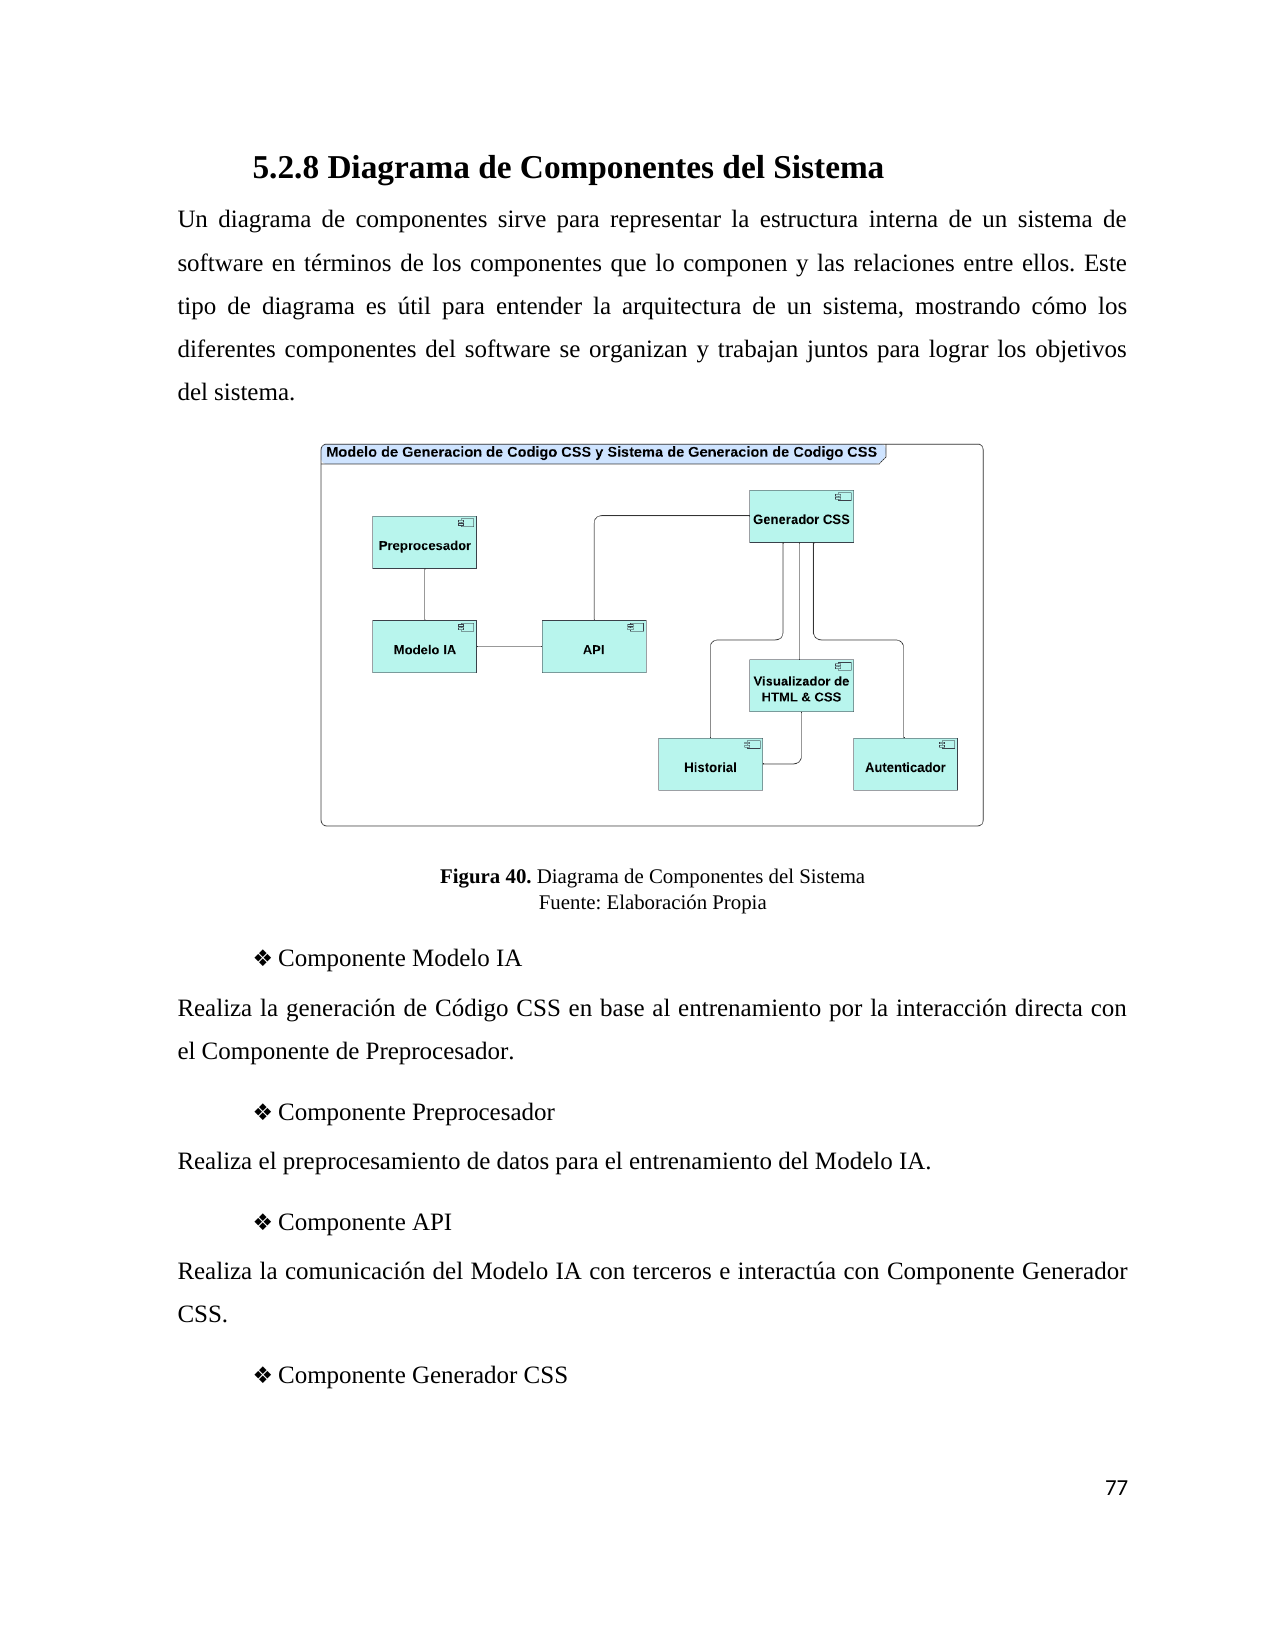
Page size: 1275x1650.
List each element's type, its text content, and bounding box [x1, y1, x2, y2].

text Fuente: Elaboración Propia [177, 890, 1128, 914]
text ❖ Componente Generador CSS [177, 1359, 1128, 1391]
text Un diagrama de componentes sirve para representar la estructura interna de un sistema de software en términos de los componentes que lo componen y las relaciones entre ellos. Este tipo de diagrama es útil para entender la arquitectura de un sistema, mostrando cómo los diferentes componentes del software se organizan y trabajan juntos para lograr los objetivos del sistema. [177, 204, 1128, 406]
picture [313, 436, 992, 834]
text Realiza la generación de Código CSS en base al entrenamiento por la interacción directa con el Componente de Preprocesador. [177, 993, 1128, 1065]
text Realiza la comunicación del Modelo IA con terceros e interactúa con Componente Generador CSS. [177, 1256, 1128, 1328]
text Figura 40. Diagrama de Componentes del Sistema [177, 864, 1128, 888]
text ❖ Componente Preprocesador [177, 1096, 1128, 1127]
text Realiza el preprocesamiento de datos para el entrenamiento del Modelo IA. [177, 1146, 1128, 1175]
text ❖ Componente Modelo IA [177, 942, 1128, 974]
text ❖ Componente API [177, 1206, 1128, 1237]
subtitle 5.2.8 Diagrama de Componentes del Sistema [177, 147, 1128, 185]
